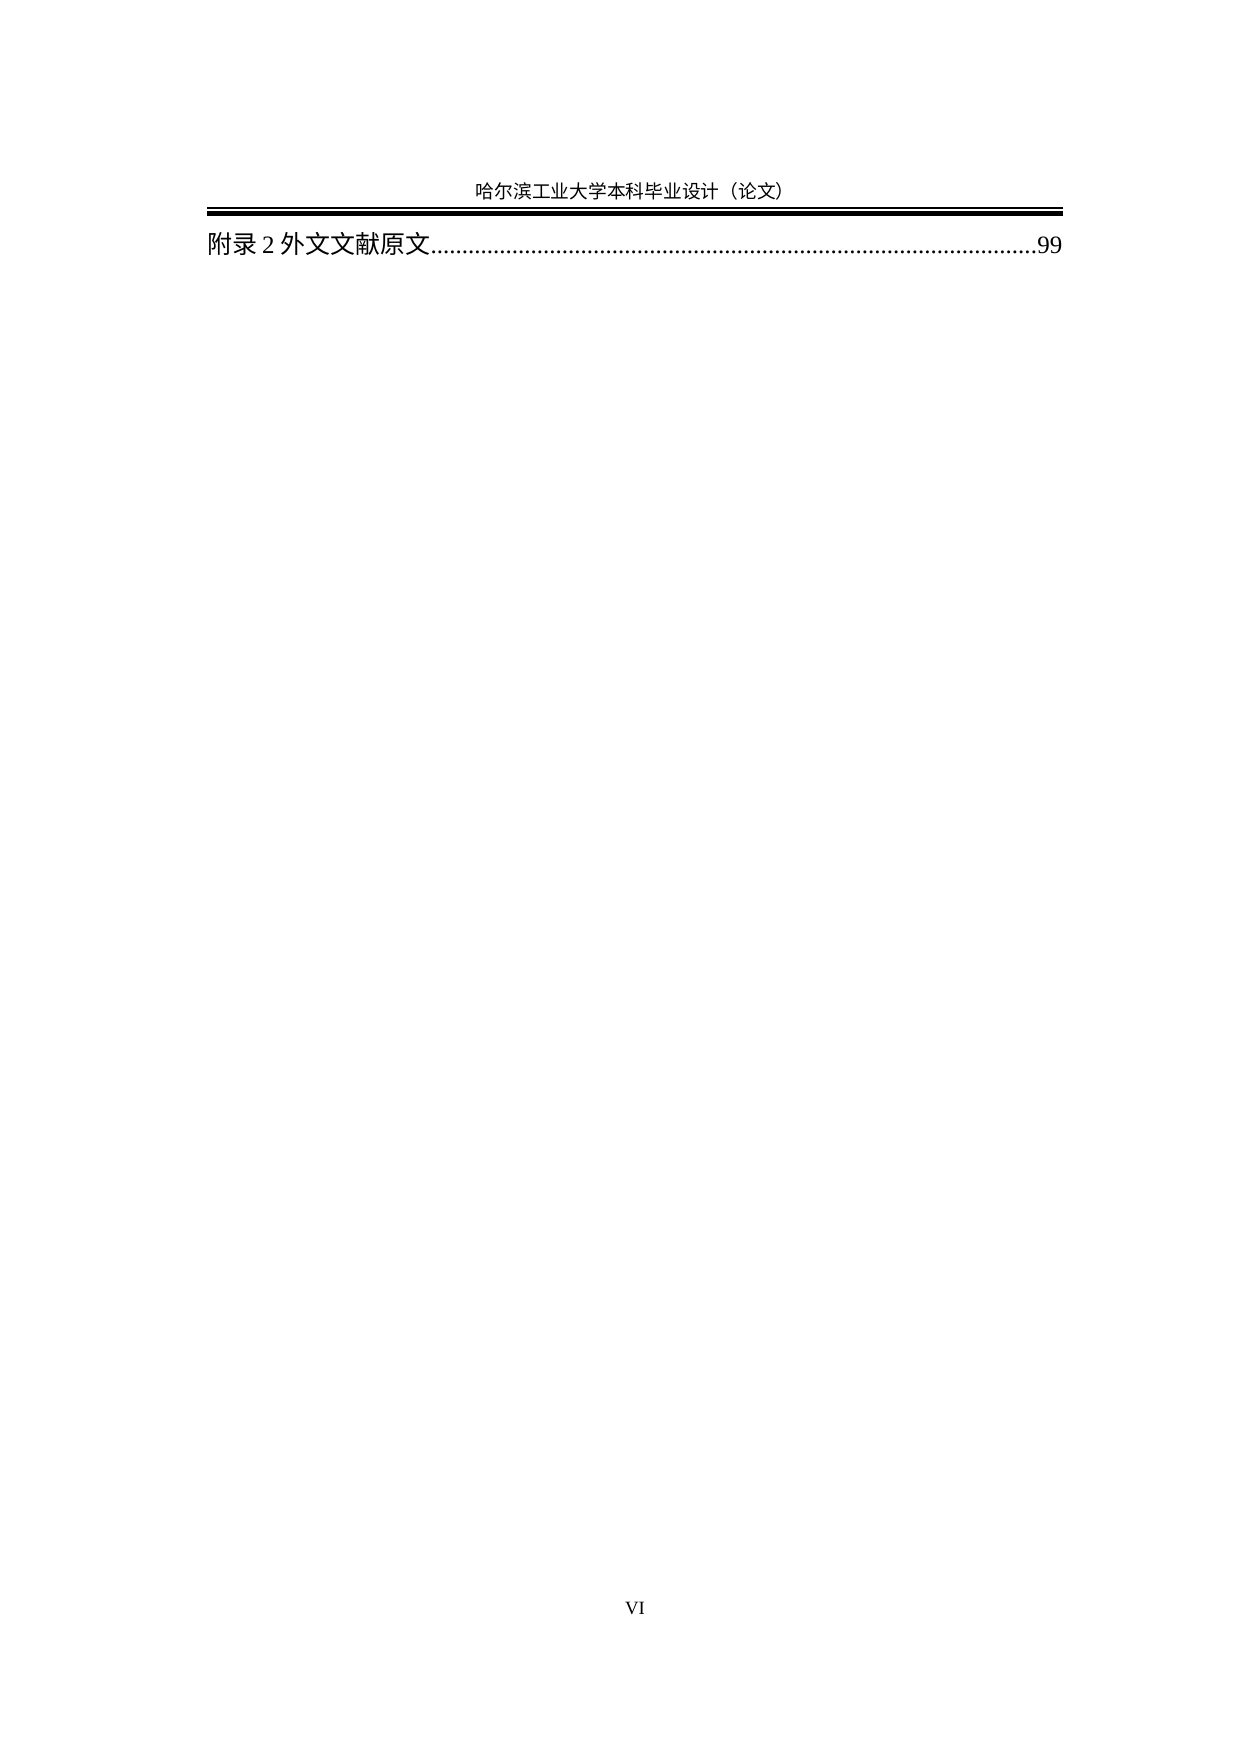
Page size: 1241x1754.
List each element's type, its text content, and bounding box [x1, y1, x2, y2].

text 附录2 外文文献原文 99 [207, 224, 1063, 261]
